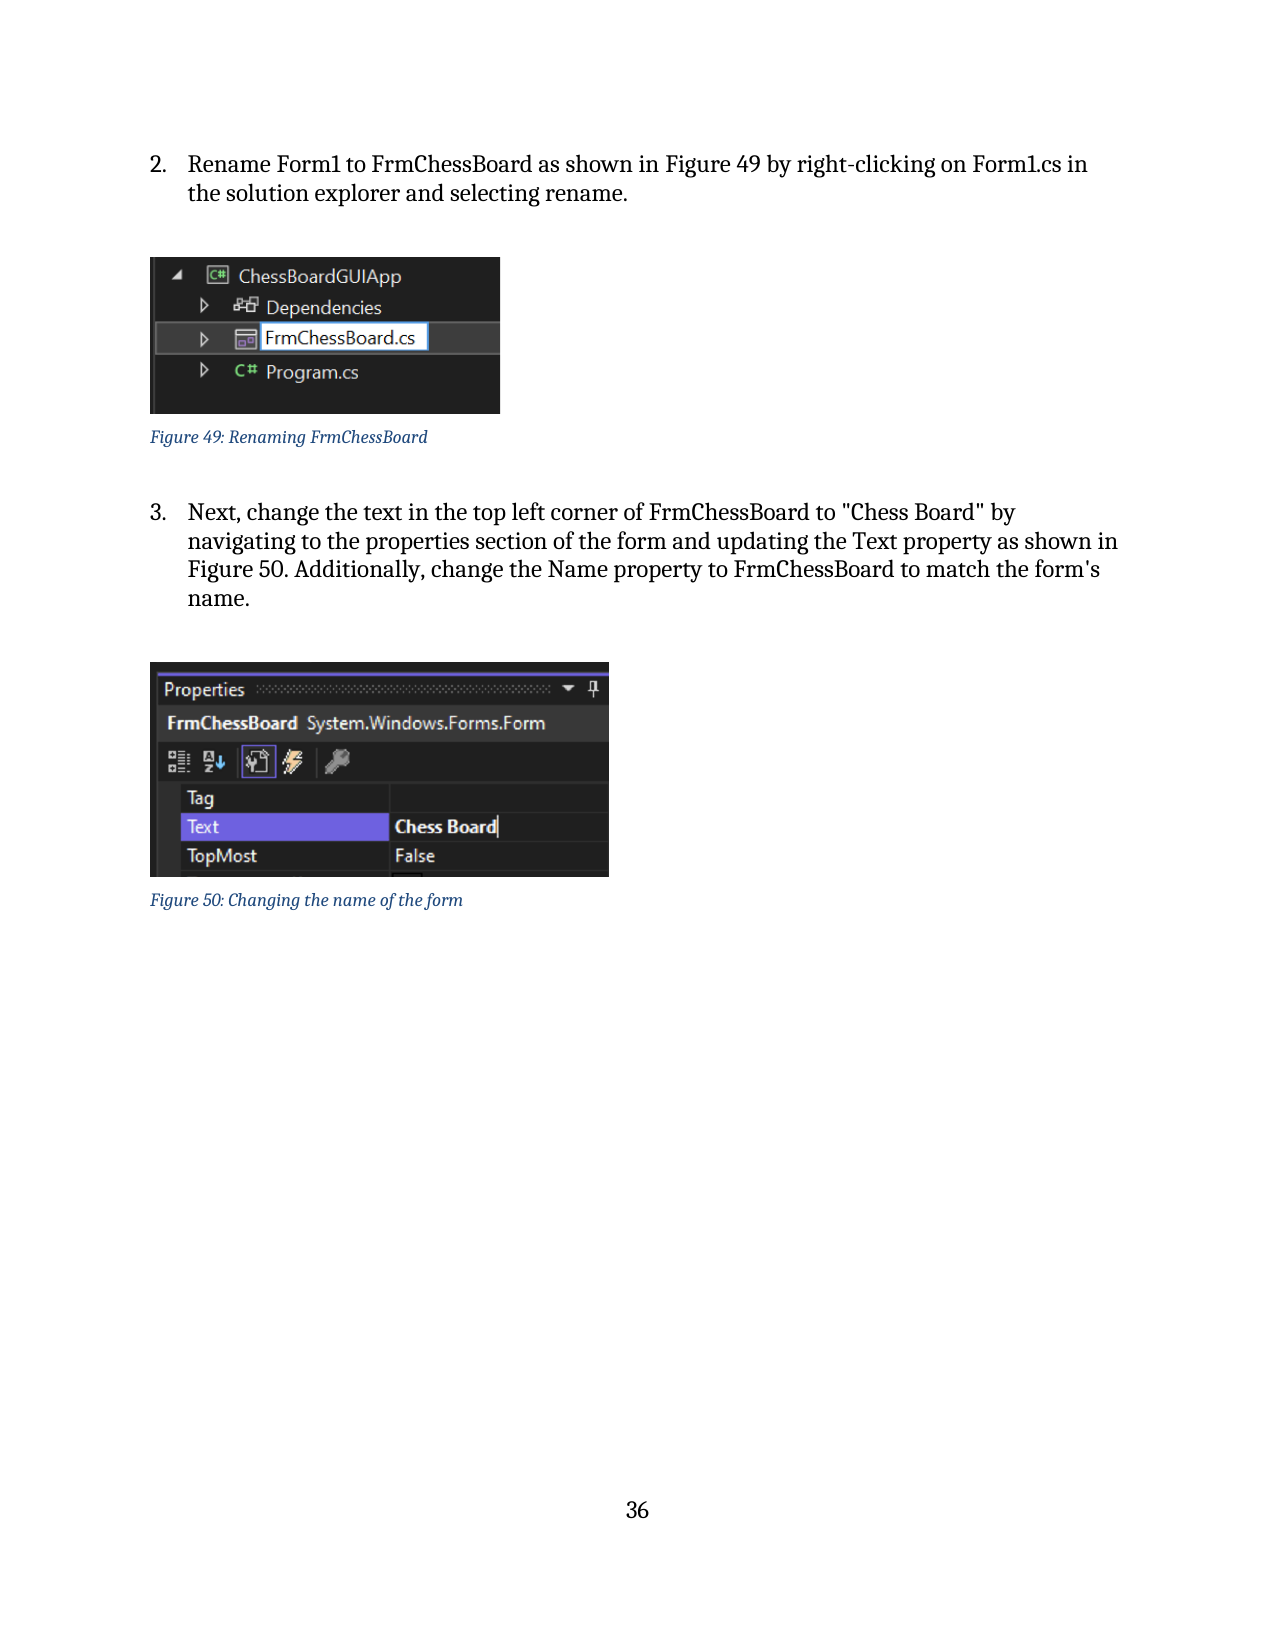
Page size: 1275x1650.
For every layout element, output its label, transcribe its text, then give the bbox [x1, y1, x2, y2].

list Rename Form1 to FrmChessBoard as shown in Figure 49 by right-clicking on Form1.cs in the solution explorer and selecting rename. [150, 150, 1125, 207]
picture [150, 662, 609, 877]
list Next, change the text in the top left corner of FrmChessBoard to "Chess Board" by navigating to the properties section of the form and updating the Text property as shown in Figure 50. Additionally, change the Name property to FrmChessBoard to match the form's name. [150, 498, 1125, 613]
text Figure 50: Changing the name of the form [150, 889, 1125, 911]
text Figure 49: Renaming FrmChessBoard [150, 426, 1125, 448]
picture [150, 257, 501, 414]
